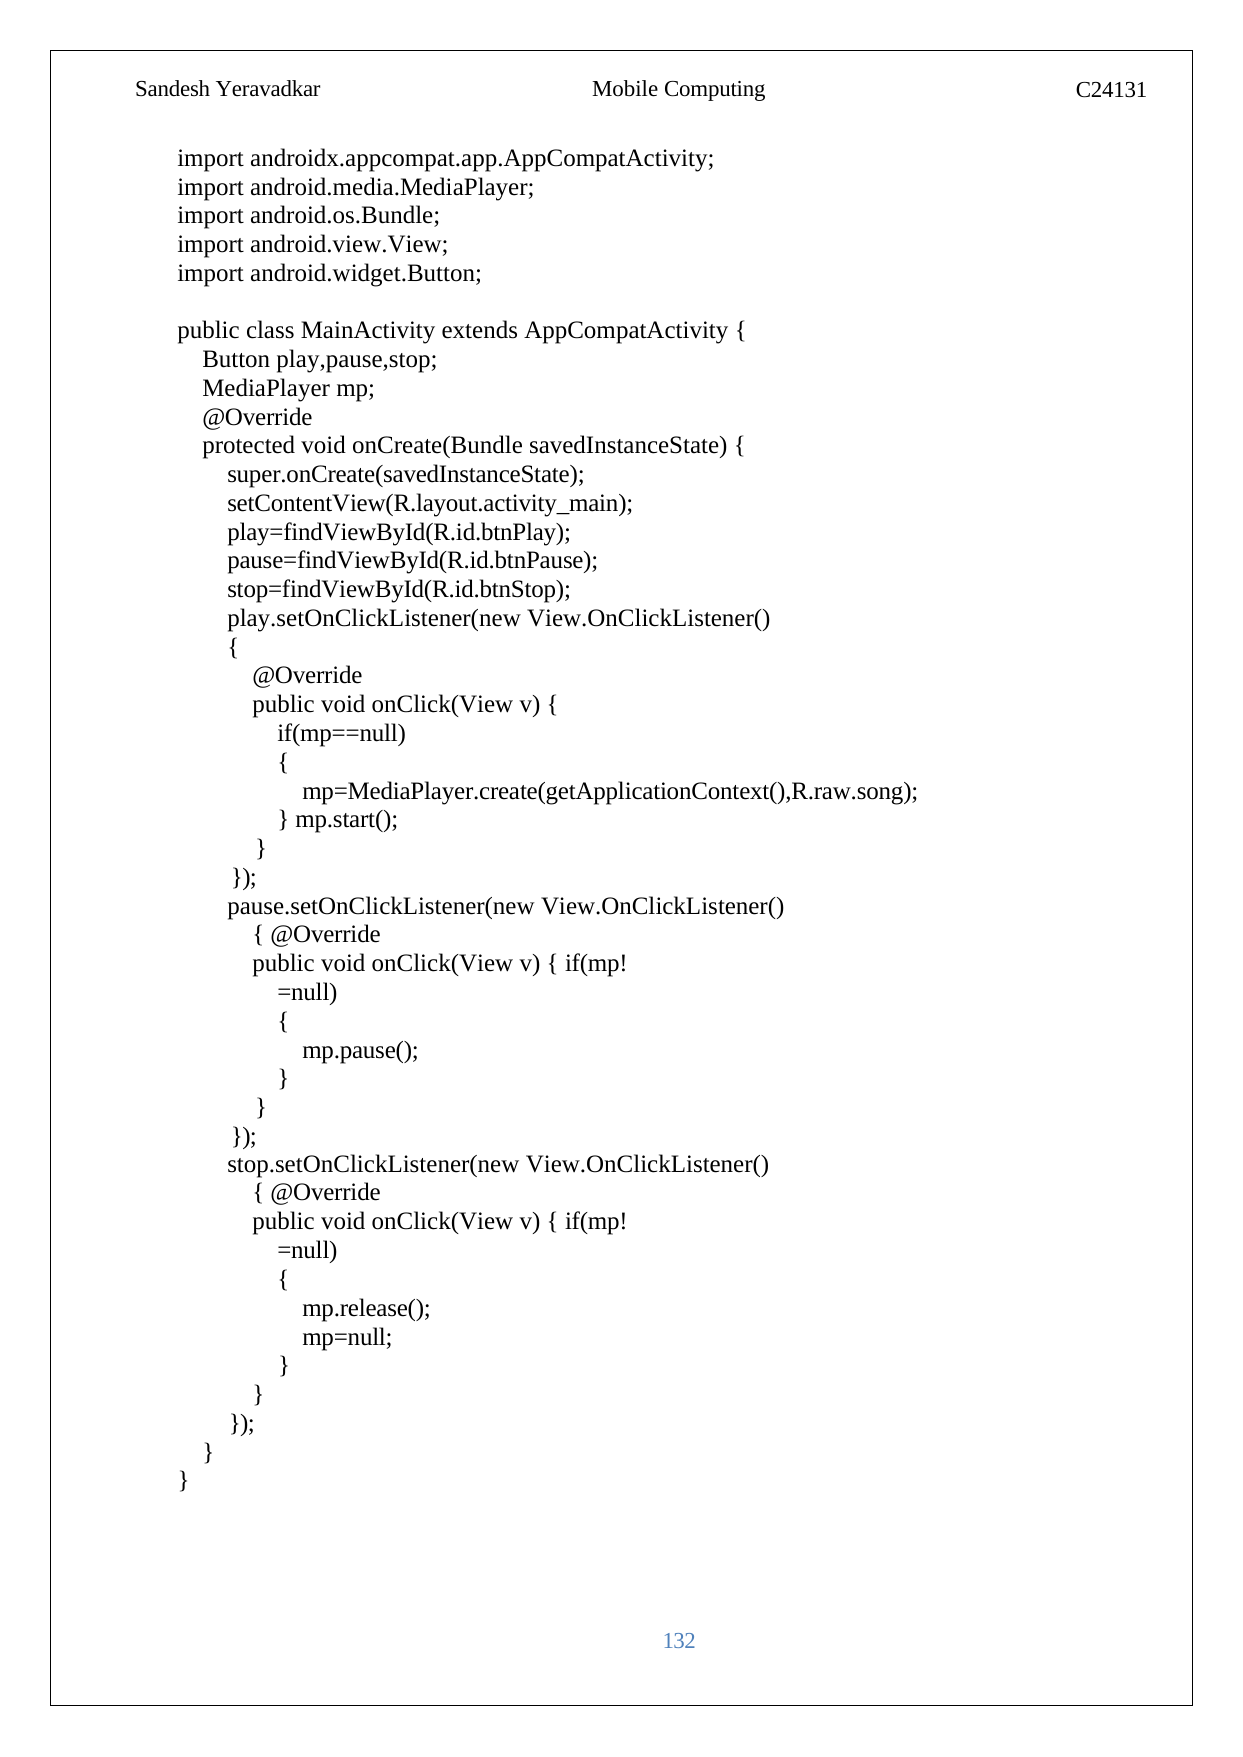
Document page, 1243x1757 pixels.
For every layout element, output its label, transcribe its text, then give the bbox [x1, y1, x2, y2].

text @Override [252, 661, 1184, 689]
text mp.pause(); [302, 1035, 1184, 1063]
text { [277, 747, 1184, 776]
text } [133, 1379, 265, 1408]
text public class MainActivity extends AppCompatActivity { Button play,pause,stop; [177, 316, 752, 373]
text public void onClick(View v) { if(mp!=null) [252, 1206, 637, 1264]
text }); [133, 1408, 255, 1437]
text MediaPlayer mp; @Override [202, 373, 375, 431]
text import androidx.appcompat.app.AppCompatActivity; import android.media.MediaPlayer; [177, 143, 715, 200]
text protected void onCreate(Bundle savedInstanceState) { super.onCreate(savedInstanceState); setContentView(R.layout.activity_main); play=findViewById(R.id.btnPlay); pause=findViewById(R.id.btnPause); stop=findViewById(R.id.btnStop); play.setOnClickListener(new View.OnClickListener() { [202, 431, 788, 661]
text public void onClick(View v) { if(mp==null) [252, 689, 637, 747]
text }); [133, 862, 257, 891]
text pause.setOnClickListener(new View.OnClickListener() { @Override [227, 891, 802, 948]
text { [277, 1006, 1184, 1035]
text import android.os.Bundle; import android.view.View; import android.widget.Button; [177, 201, 482, 287]
text mp.release(); mp=null; [302, 1293, 433, 1350]
text } [278, 1350, 1184, 1379]
text stop.setOnClickListener(new View.OnClickListener() { @Override [227, 1150, 787, 1206]
text { [277, 1264, 1184, 1293]
text }); [133, 1121, 257, 1150]
text mp=MediaPlayer.create(getApplicationContext(),R.raw.song); [302, 776, 1184, 804]
text public void onClick(View v) { if(mp!=null) [252, 948, 637, 1006]
text } [133, 1465, 234, 1494]
text } [133, 1092, 268, 1121]
text } mp.start(); [277, 804, 1184, 833]
text } [277, 1063, 1184, 1092]
text } [152, 1437, 265, 1465]
text } [133, 833, 268, 862]
